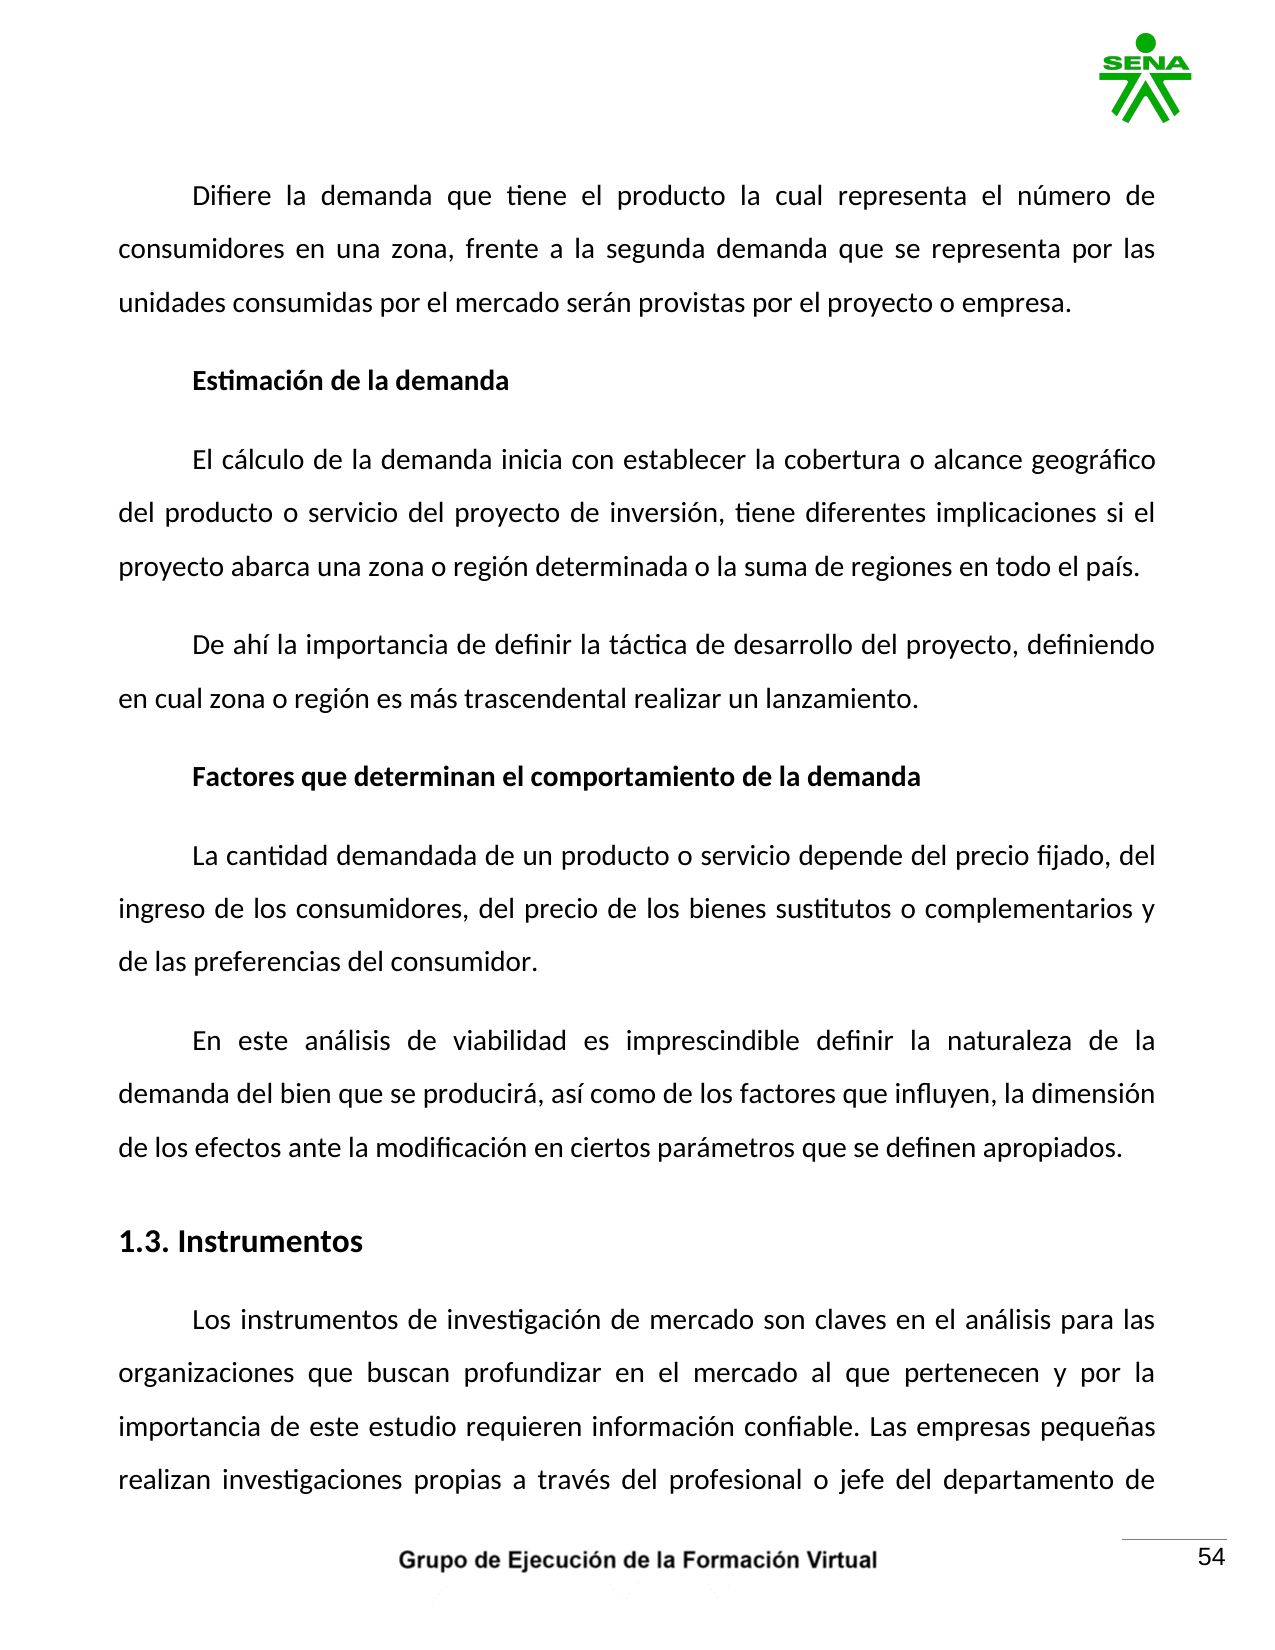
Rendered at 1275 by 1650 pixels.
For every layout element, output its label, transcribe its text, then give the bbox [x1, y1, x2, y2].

subtitle Instrumentos [118, 1220, 1157, 1260]
text De ahí la importancia de definir la táctica de desarrollo del proyecto, definiendo en cual zona o región es más trascendental realizar un lanzamiento. [118, 626, 1157, 715]
text Estimación de la demanda [118, 362, 1157, 398]
picture [1099, 33, 1192, 123]
text En este análisis de viabilidad es imprescindible definir la naturaleza de la demanda del bien que se producirá, así como de los factores que influyen, la dimensión de los efectos ante la modificación en ciertos parámetros que se definen apropiados. [118, 1022, 1157, 1164]
text La cantidad demandada de un producto o servicio depende del precio fijado, del ingreso de los consumidores, del precio de los bienes sustitutos o complementarios y de las preferencias del consumidor. [118, 837, 1157, 979]
text El cálculo de la demanda inicia con establecer la cobertura o alcance geográfico del producto o servicio del proyecto de inversión, tiene diferentes implicaciones si el proyecto abarca una zona o región determinada o la suma de regiones en todo el país. [118, 441, 1157, 583]
text Factores que determinan el comportamiento de la demanda [118, 758, 1157, 794]
text Difiere la demanda que tiene el producto la cual representa el número de consumidores en una zona, frente a la segunda demanda que se representa por las unidades consumidas por el mercado serán provistas por el proyecto o empresa. [118, 177, 1157, 320]
picture [0, 1500, 1275, 1611]
